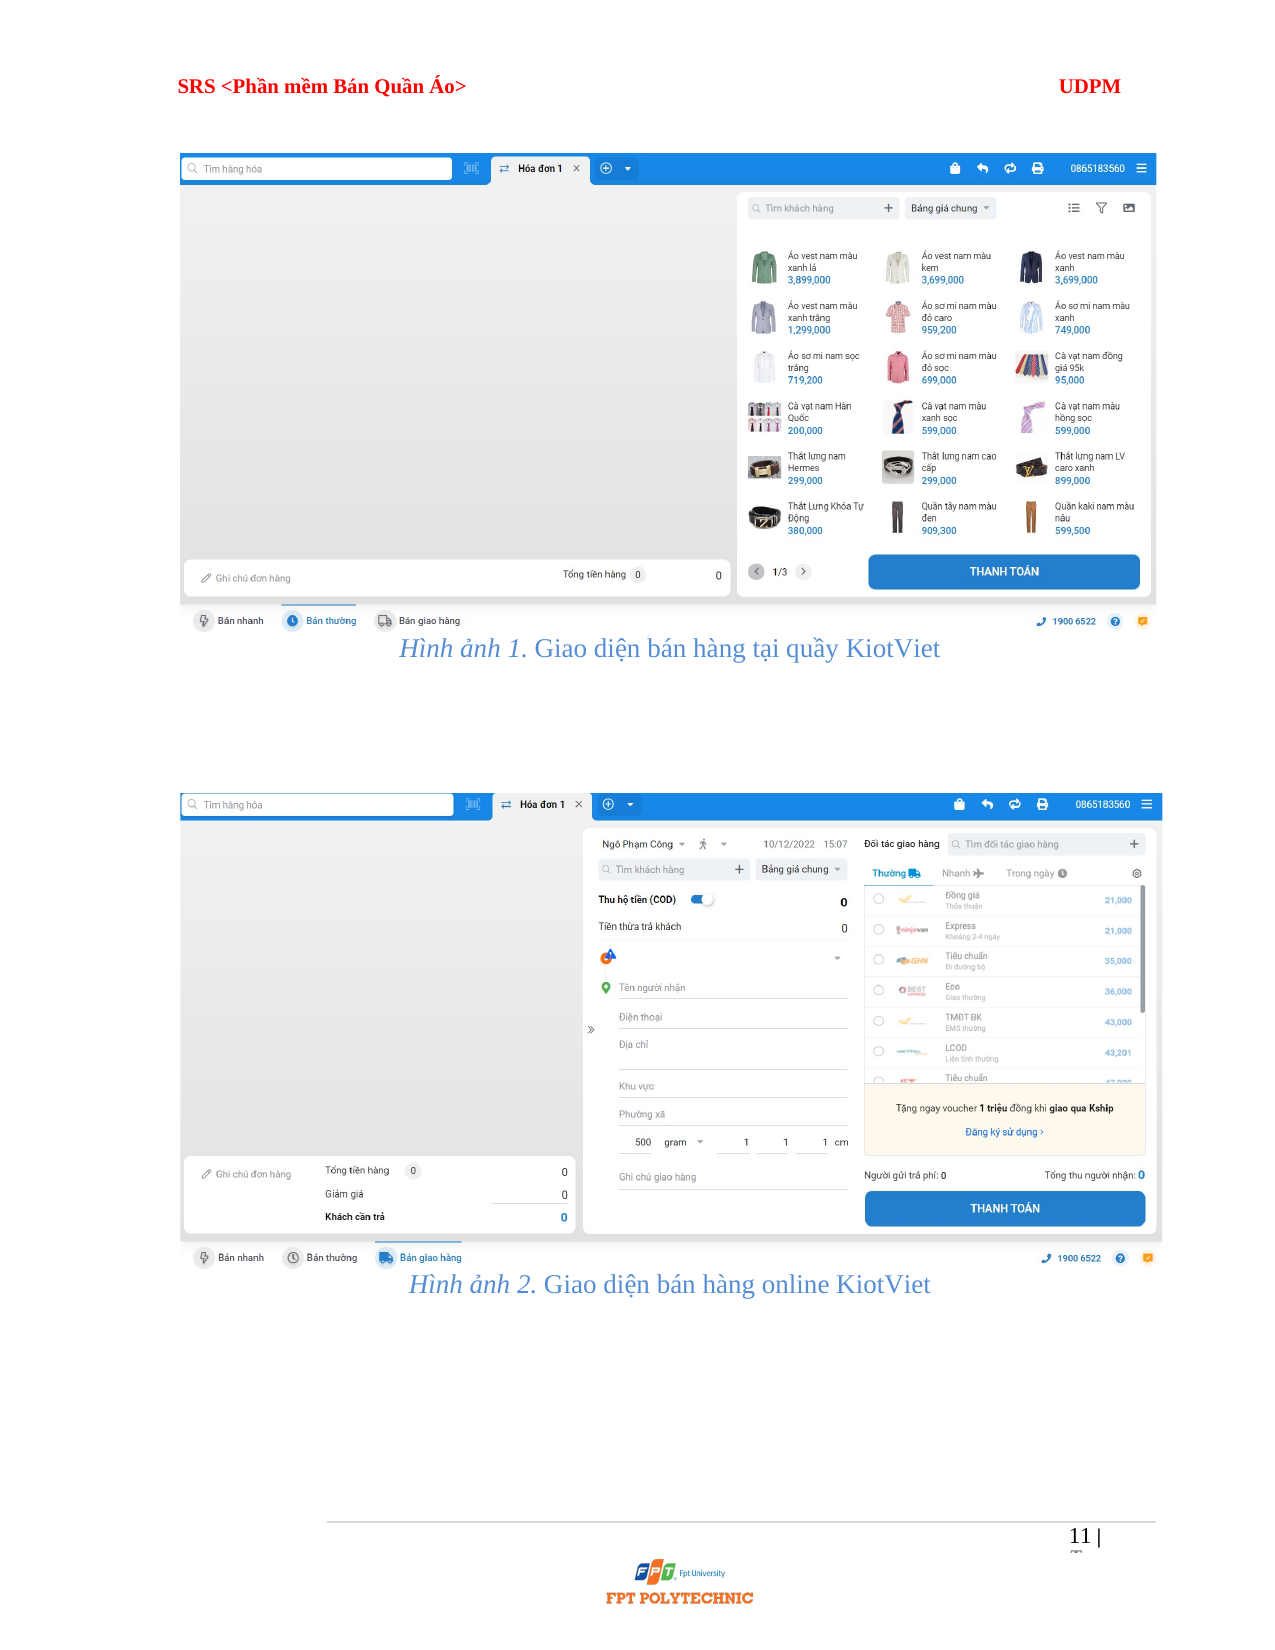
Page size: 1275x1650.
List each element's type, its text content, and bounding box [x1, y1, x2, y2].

picture [180, 153, 1157, 632]
picture [180, 793, 1163, 1269]
picture [605, 1550, 754, 1622]
text Hình ảnh 1. Giao diện bán hàng tại quầy KiotViet [144, 632, 1196, 663]
